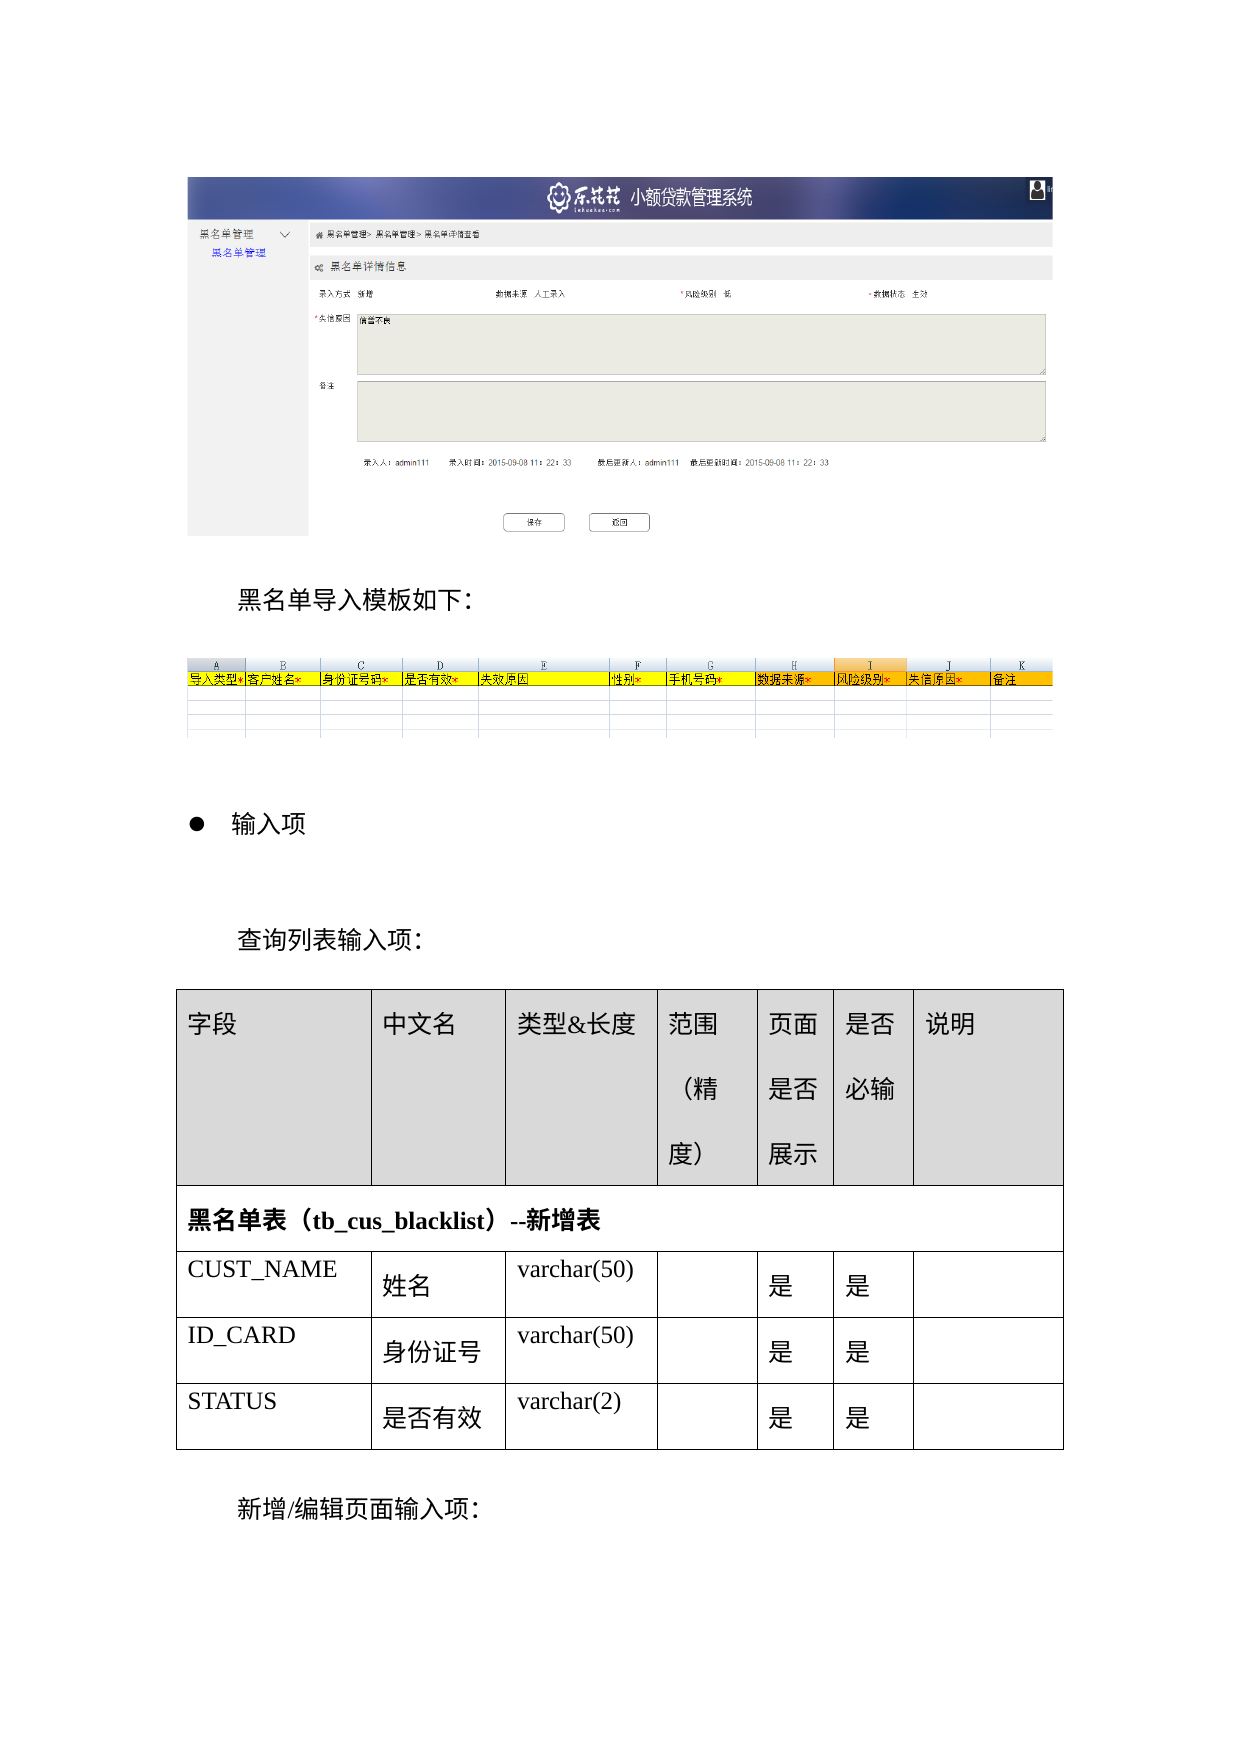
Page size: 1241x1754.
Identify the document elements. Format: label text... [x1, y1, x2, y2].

table_cell 是 [834, 1384, 913, 1449]
table_cell [658, 1252, 757, 1317]
table_cell 是 [758, 1252, 833, 1317]
table_cell [658, 1318, 757, 1383]
table_cell [914, 1384, 1063, 1449]
table_header 范围（精度） [658, 990, 757, 1185]
table_cell 是 [834, 1252, 913, 1317]
table_cell varchar(50) [506, 1318, 657, 1383]
text 黑名单导入模板如下： [187, 566, 1053, 631]
table_header 是否必输 [834, 990, 913, 1185]
text 新增/编辑页面输入项： [187, 1475, 1053, 1540]
table_cell [914, 1252, 1063, 1317]
table_header 中文名 [372, 990, 505, 1185]
subtitle 输入项 [187, 791, 1053, 856]
table_cell CUST_NAME [177, 1252, 371, 1317]
table_cell STATUS [177, 1384, 371, 1449]
table_cell 是 [758, 1384, 833, 1449]
table_cell 是 [834, 1318, 913, 1383]
picture [187, 658, 1053, 738]
text 查询列表输入项： [187, 906, 1053, 971]
table_cell 是否有效 [372, 1384, 505, 1449]
table_cell 身份证号 [372, 1318, 505, 1383]
picture [187, 177, 1053, 536]
table_cell 黑名单表（tb_cus_blacklist）--新增表 [177, 1186, 1063, 1251]
table_cell varchar(2) [506, 1384, 657, 1449]
table_cell ID_CARD [177, 1318, 371, 1383]
table_cell 是 [758, 1318, 833, 1383]
table_header 类型&长度 [506, 990, 657, 1185]
table_cell 姓名 [372, 1252, 505, 1317]
table_cell varchar(50) [506, 1252, 657, 1317]
table_cell [914, 1318, 1063, 1383]
table_header 字段 [177, 990, 371, 1185]
table_header 页面是否展示 [758, 990, 833, 1185]
table_cell [658, 1384, 757, 1449]
table_header 说明 [914, 990, 1063, 1185]
